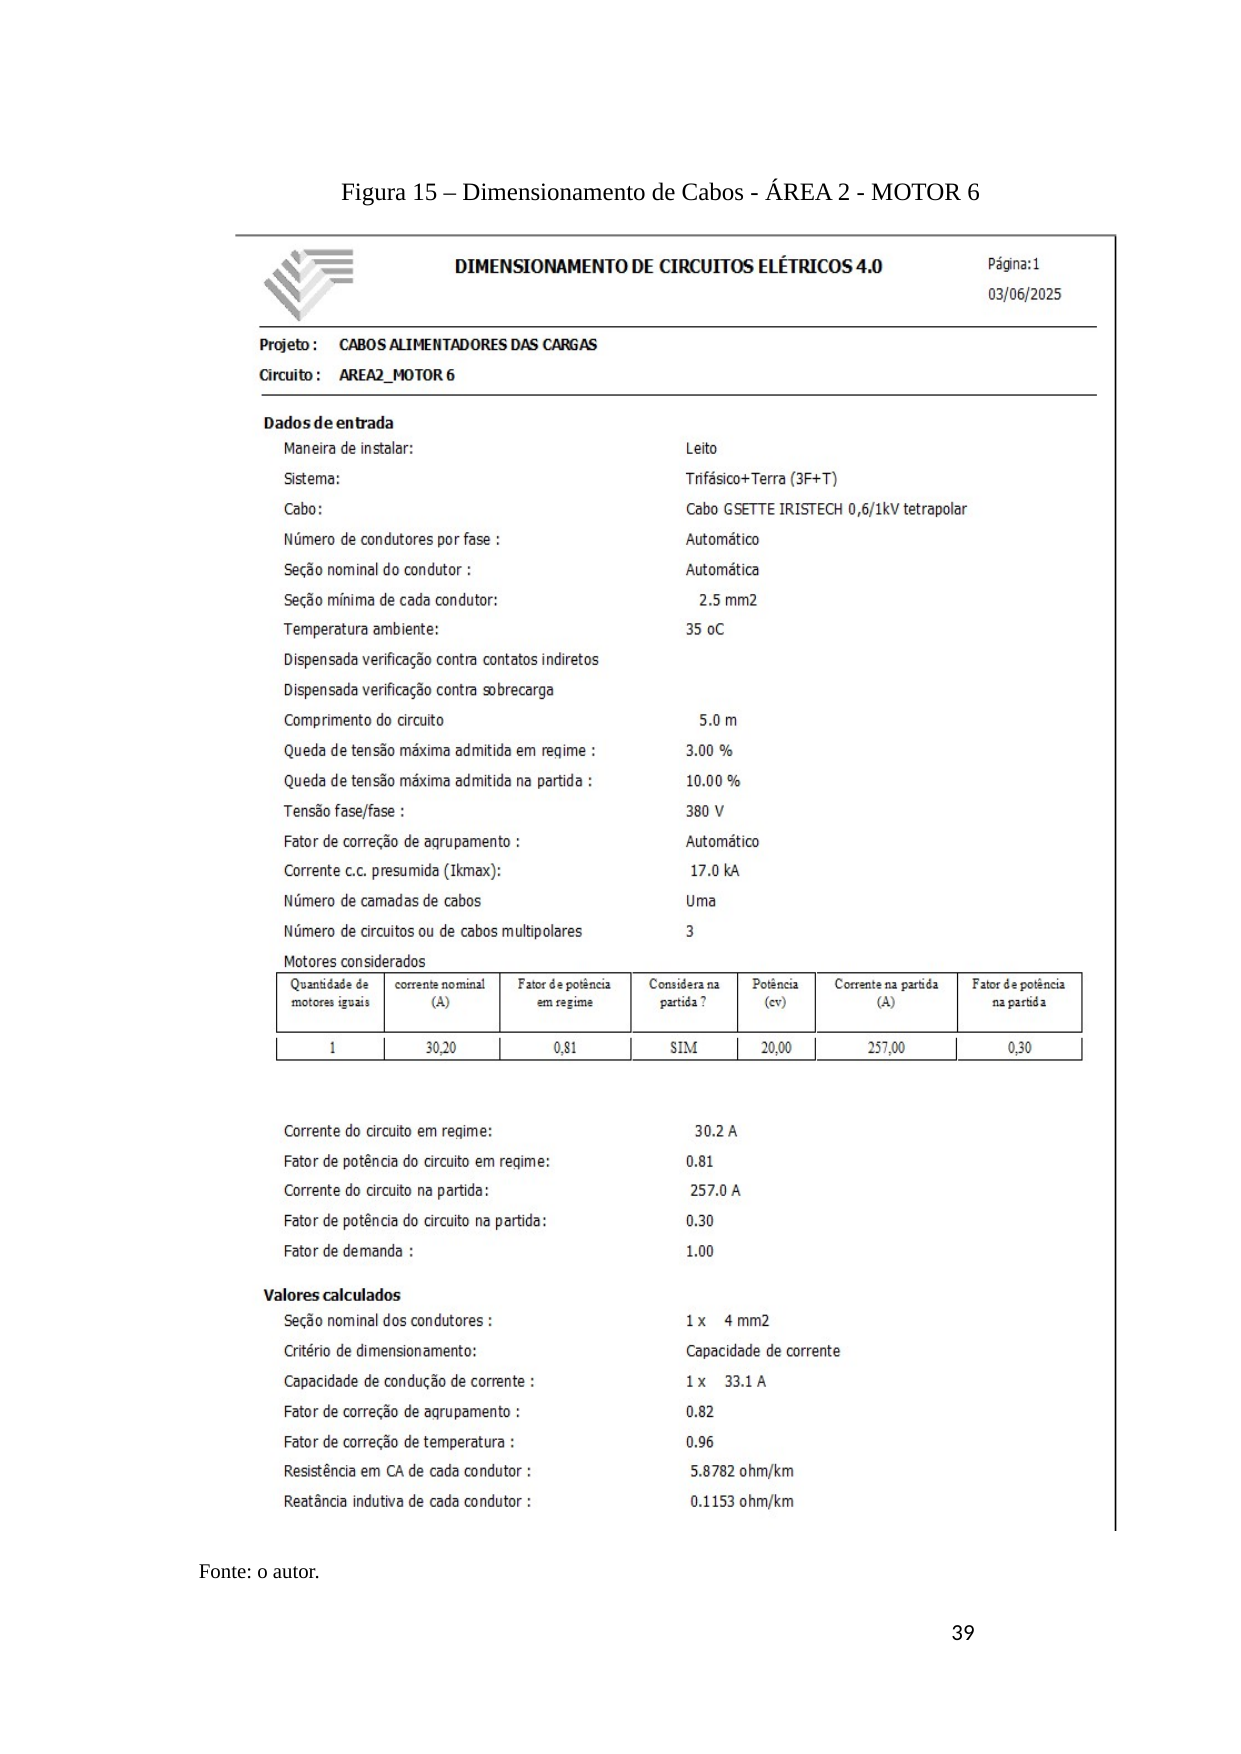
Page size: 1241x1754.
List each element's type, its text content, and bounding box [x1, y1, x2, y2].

text Figura 15 – Dimensionamento de Cabos - ÁREA 2 - MOTOR 6 [177, 177, 1063, 206]
picture [235, 234, 1117, 1531]
text Fonte: o autor. [199, 1558, 1063, 1583]
